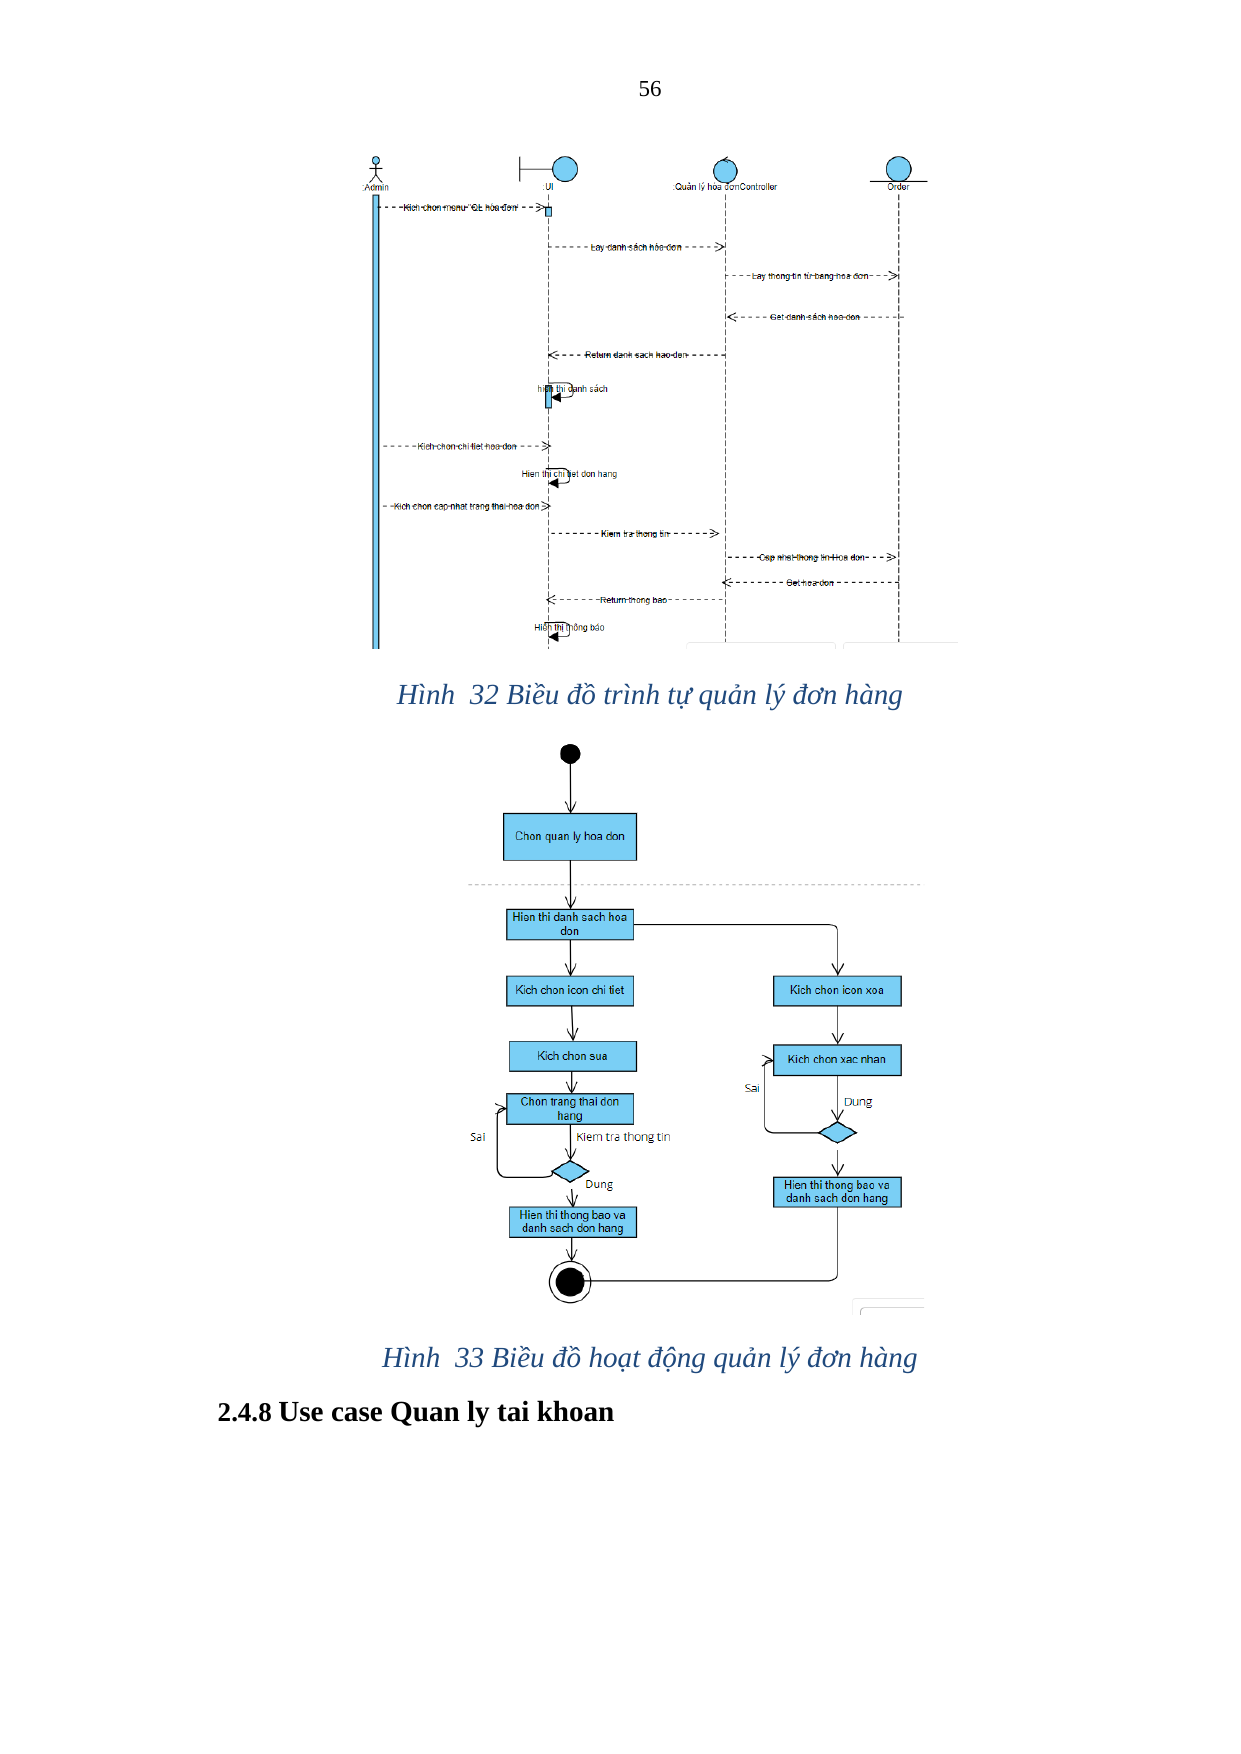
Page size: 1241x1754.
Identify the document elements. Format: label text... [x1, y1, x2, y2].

subtitle Use case Quan ly tai khoan [217, 1394, 1122, 1428]
text Hình 33 Biều đồ trình tự quản lý đơn hàng [177, 677, 1122, 710]
picture [341, 149, 958, 649]
text Hình 34 Biều đồ hoạt động quản lý đơn hàng [177, 1340, 1122, 1374]
picture [466, 731, 925, 1315]
